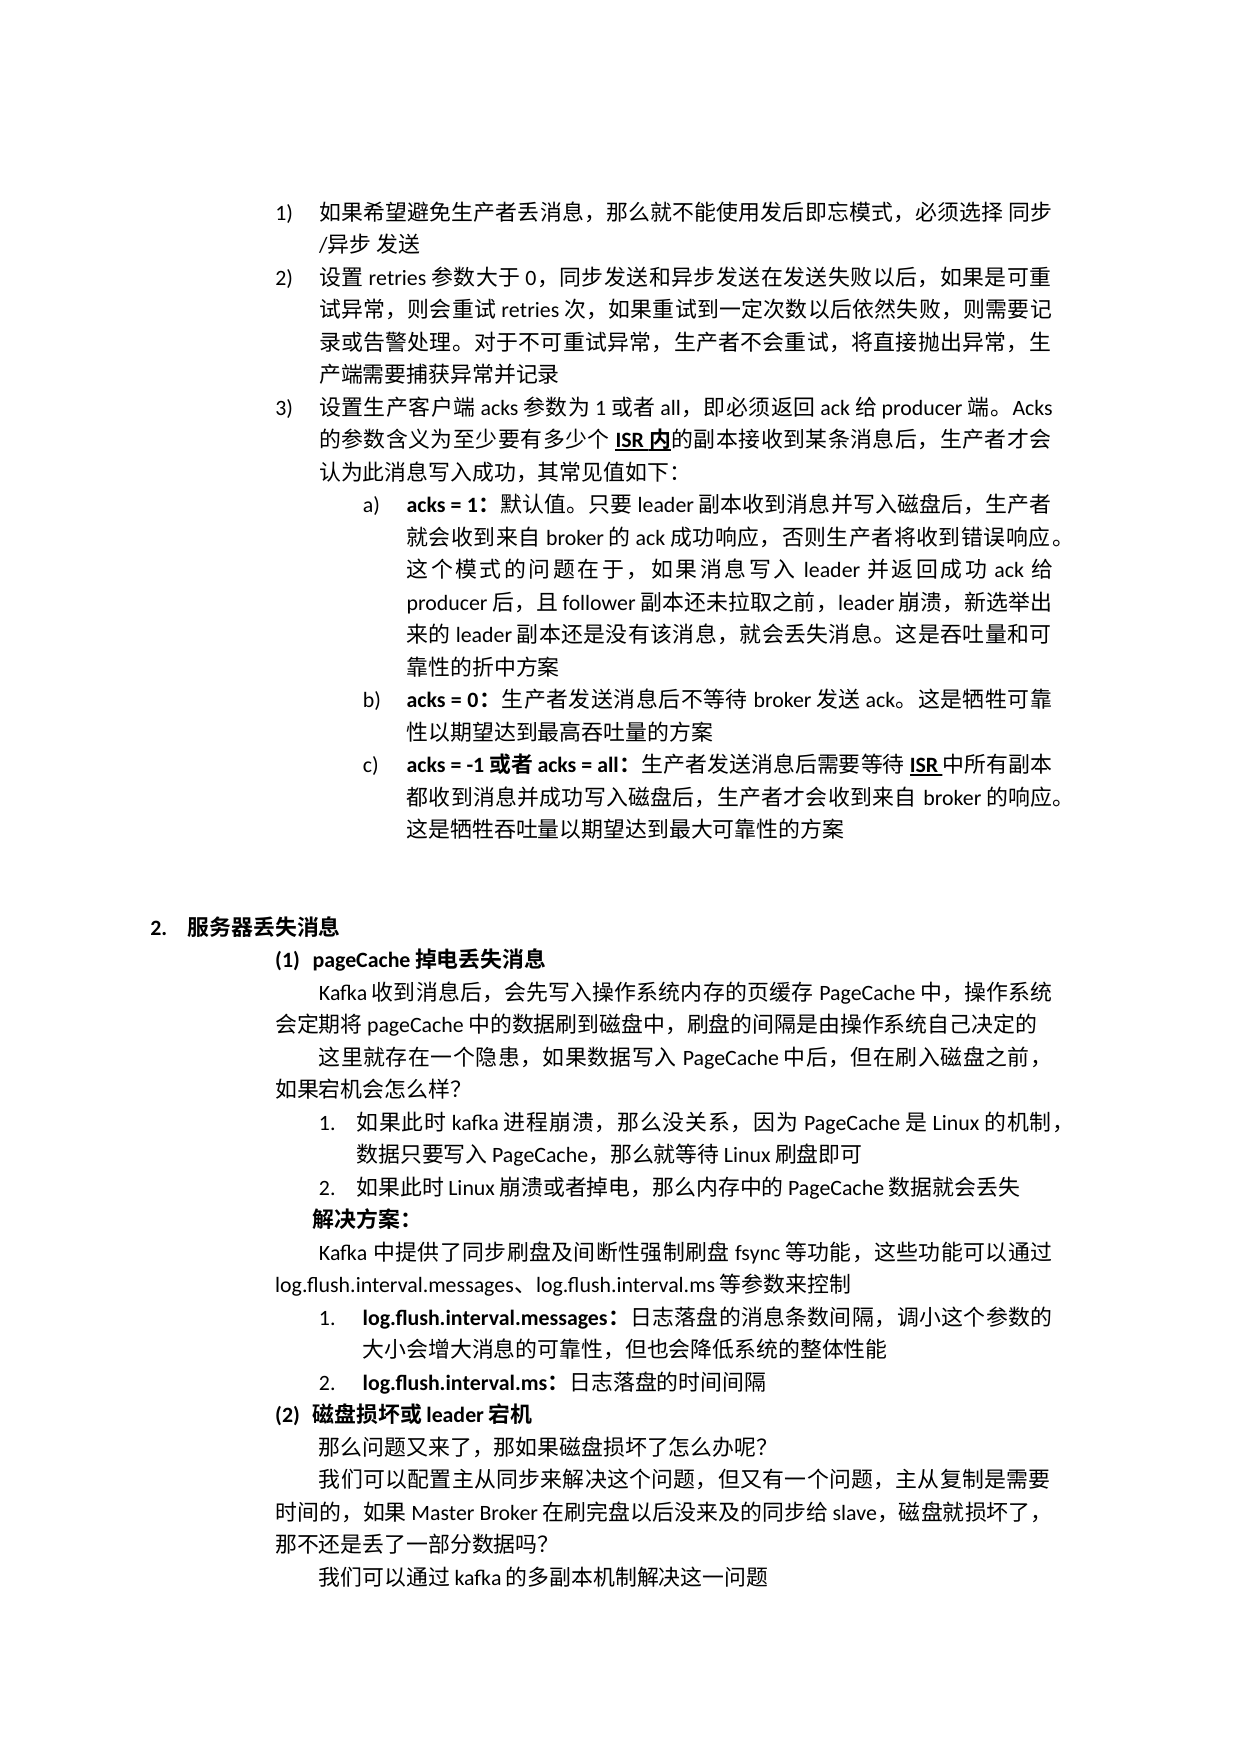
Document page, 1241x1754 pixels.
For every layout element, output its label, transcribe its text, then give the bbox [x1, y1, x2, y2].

list 这里就存在一个隐患，如果数据写入PageCache中后，但在刷入磁盘之前，如果宕机会怎么样？ [275, 1039, 1053, 1104]
list 如果希望避免生产者丢消息，那么就不能使用发后即忘模式，必须选择 同步/异步 发送 [275, 194, 1053, 259]
list 设置retries参数大于0，同步发送和异步发送在发送失败以后，如果是可重试异常，则会重试retries次，如果重试到一定次数以后依然失败，则需要记录或告警处理。对于不可重试异常，生产者不会重试，将直接抛出异常，生产端需要捕获异常并记录 [275, 259, 1053, 389]
list acks = 1：默认值。只要leader副本收到消息并写入磁盘后，生产者就会收到来自broker的ack成功响应，否则生产者将收到错误响应。这个模式的问题在于，如果消息写入leader并返回成功ack给producer后，且follower副本还未拉取之前，leader崩溃，新选举出来的leader副本还是没有该消息，就会丢失消息。这是吞吐量和可靠性的折中方案 [363, 487, 1053, 682]
list 服务器丢失消息 [150, 909, 1053, 942]
list acks = -1或者acks = all：生产者发送消息后需要等待ISR中所有副本都收到消息并成功写入磁盘后，生产者才会收到来自broker的响应。这是牺牲吞吐量以期望达到最大可靠性的方案 [363, 747, 1053, 844]
text Kafka 中提供了同步刷盘及间断性强制刷盘fsync等功能，这些功能可以通过 log.flush.interval.messages、log.flush.interval.ms等参数来控制 [275, 1234, 1053, 1299]
list 我们可以通过kafka的多副本机制解决这一问题 [231, 1559, 1053, 1592]
list Kafka收到消息后，会先写入操作系统内存的页缓存PageCache中，操作系统会定期将pageCache中的数据刷到磁盘中，刷盘的间隔是由操作系统自己决定的 [275, 974, 1053, 1039]
list 解决方案： [312, 1202, 1053, 1234]
list log.flush.interval.ms：日志落盘的时间间隔 [319, 1364, 1053, 1397]
list 如果此时Linux崩溃或者掉电，那么内存中的PageCache数据就会丢失 [319, 1169, 1053, 1202]
list 磁盘损坏或leader宕机 [275, 1397, 1053, 1429]
list 设置生产客户端acks参数为1或者all，即必须返回ack给producer端。Acks的参数含义为至少要有多少个ISR内的副本接收到某条消息后，生产者才会认为此消息写入成功，其常见值如下： [275, 389, 1053, 487]
list acks = 0：生产者发送消息后不等待broker发送ack。这是牺牲可靠性以期望达到最高吞吐量的方案 [363, 682, 1053, 747]
list pageCache掉电丢失消息 [275, 942, 1053, 974]
list 那么问题又来了，那如果磁盘损坏了怎么办呢？ [275, 1429, 1053, 1462]
list log.flush.interval.messages：日志落盘的消息条数间隔，调小这个参数的大小会增大消息的可靠性，但也会降低系统的整体性能 [319, 1299, 1053, 1364]
list 如果此时kafka进程崩溃，那么没关系，因为PageCache是Linux的机制，数据只要写入PageCache，那么就等待Linux刷盘即可 [319, 1104, 1053, 1169]
list 我们可以配置主从同步来解决这个问题，但又有一个问题，主从复制是需要时间的，如果Master Broker在刷完盘以后没来及的同步给slave，磁盘就损坏了，那不还是丢了一部分数据吗？ [275, 1462, 1053, 1559]
